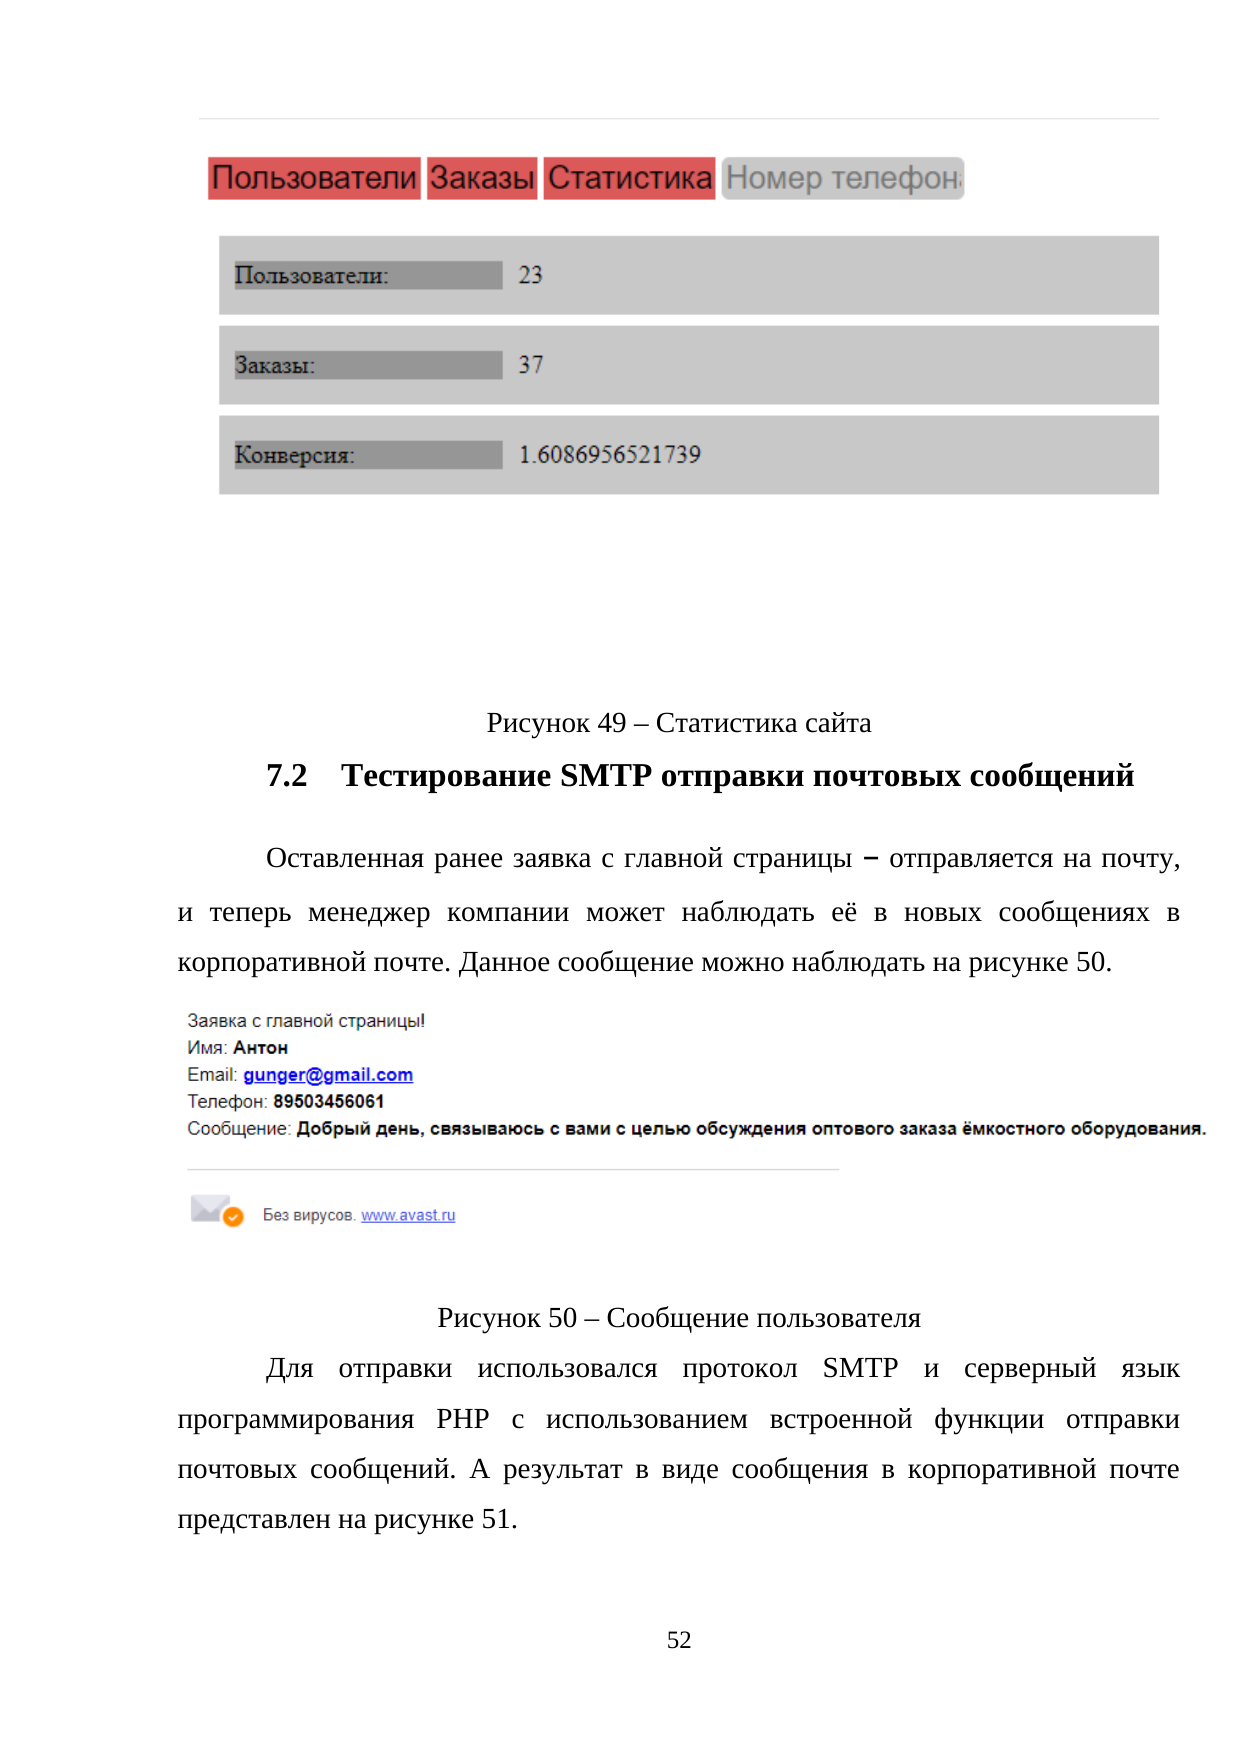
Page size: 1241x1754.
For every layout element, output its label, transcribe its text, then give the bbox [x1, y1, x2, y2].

text Для отправки использовался протокол SMTP и серверный язык программирования PHP с использованием встроенной функции отправки почтовых сообщений. А результат в виде сообщения в корпоративной почте представлен на рисунке 51. [177, 1350, 1181, 1535]
text Тестирование SMTP отправки почтовых сообщений [266, 755, 1181, 793]
text Рисунок 49 – Статистика сайта [177, 705, 1181, 738]
picture [177, 994, 1212, 1284]
picture [199, 118, 1160, 689]
text Оставленная ранее заявка с главной страницы – отправляется на почту, и теперь менеджер компании может наблюдать её в новых сообщениях в корпоративной почте. Данное сообщение можно наблюдать на рисунке 50. [177, 832, 1181, 978]
text Рисунок 50 – Сообщение пользователя [177, 1300, 1181, 1334]
